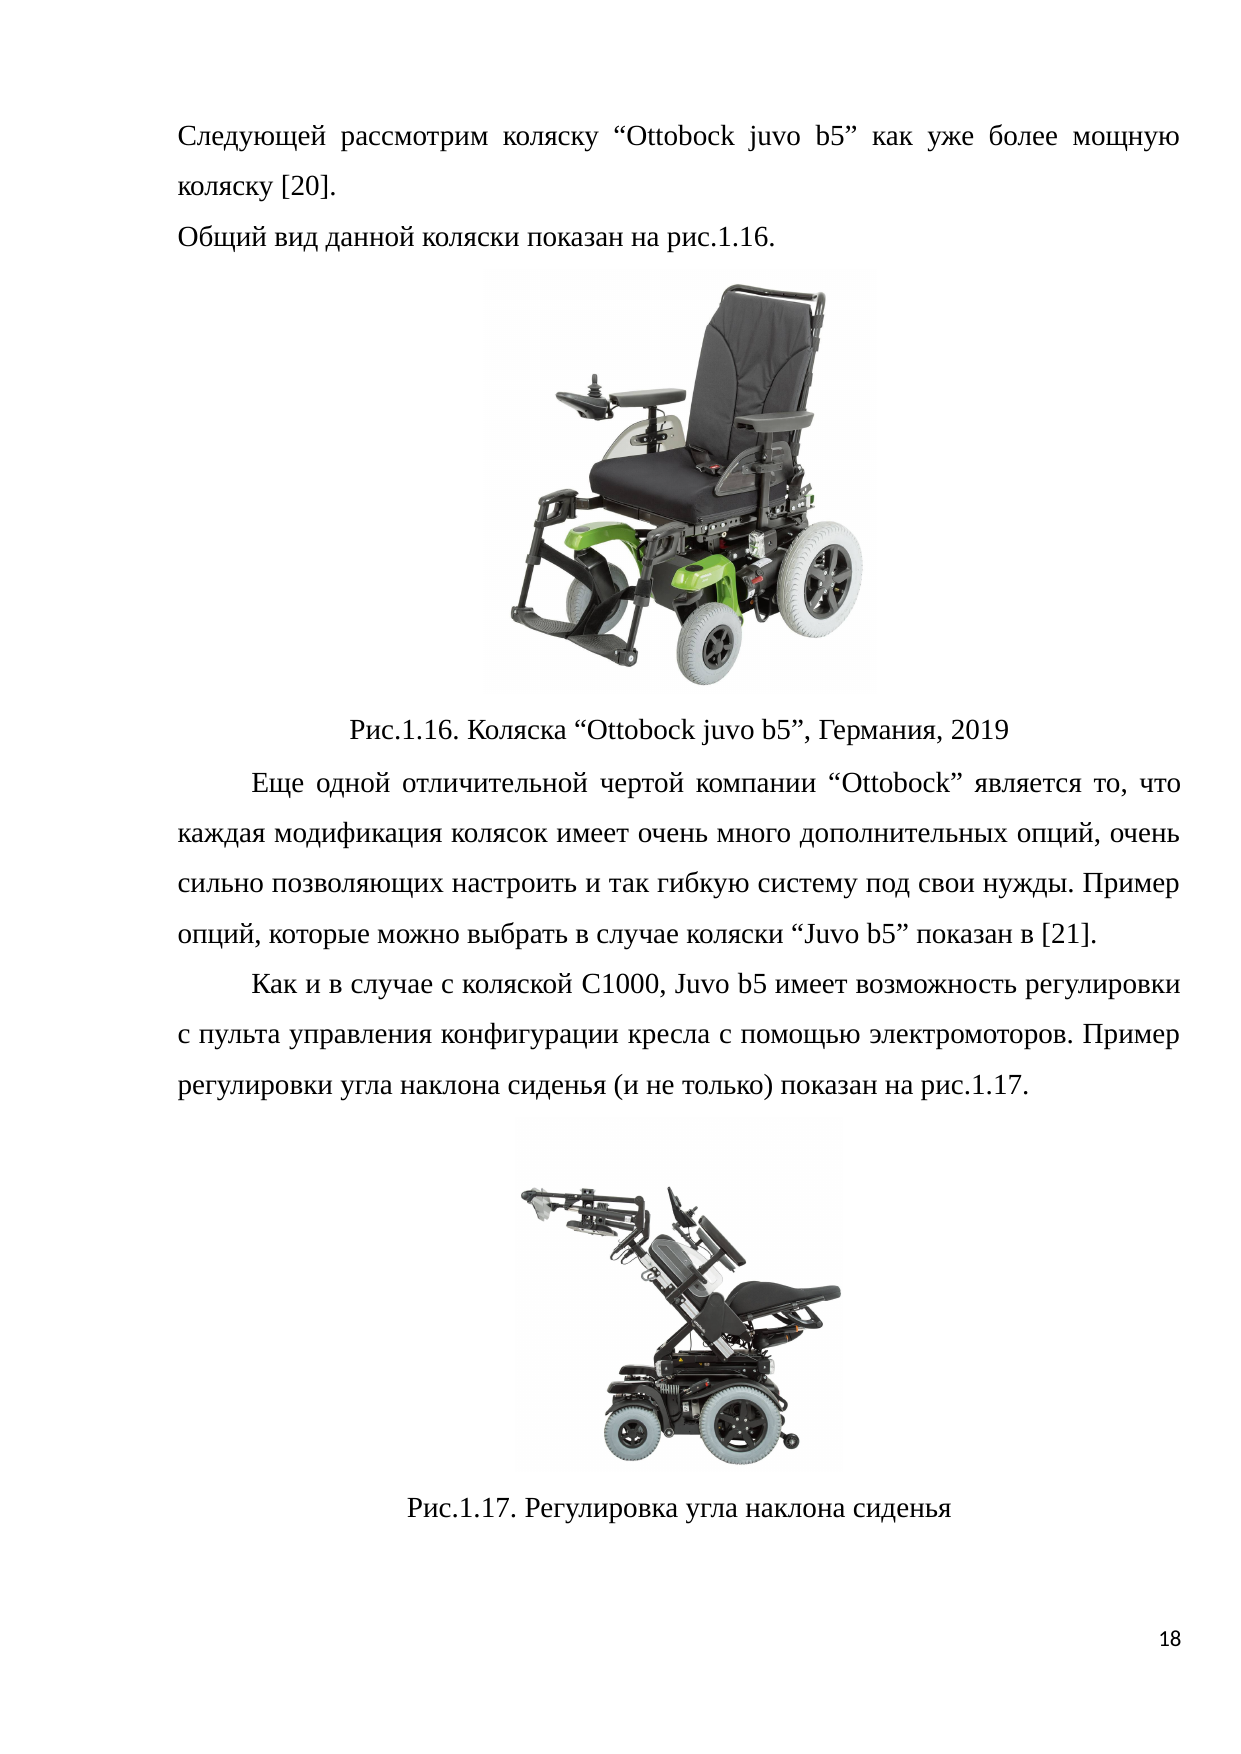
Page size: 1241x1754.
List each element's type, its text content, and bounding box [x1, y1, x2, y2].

text Общий вид данной коляски показан на рис.1.16. [177, 219, 1181, 252]
text Еще одной отличительной чертой компании “Ottobock” является то, что каждая модификация колясок имеет очень много дополнительных опций, очень сильно позволяющих настроить и так гибкую систему под свои нужды. Пример опций, которые можно выбрать в случае коляски “Juvo b5” показан в [21]. [177, 765, 1181, 949]
text Как и в случае с коляской C1000, Juvo b5 имеет возможность регулировки с пульта управления конфигурации кресла с помощью электромоторов. Пример регулировки угла наклона сиденья (и не только) показан на рис.1.17. [177, 966, 1181, 1100]
text Рис.1.17. Регулировка угла наклона сиденья [177, 1490, 1181, 1523]
picture [483, 269, 878, 694]
text Следующей рассмотрим коляску “Ottobock juvo b5” как уже более мощную коляску [20]. [177, 118, 1181, 202]
picture [515, 1117, 844, 1472]
text Рис.1.16. Коляска “Ottobock juvo b5”, Германия, 2019 [177, 712, 1181, 746]
